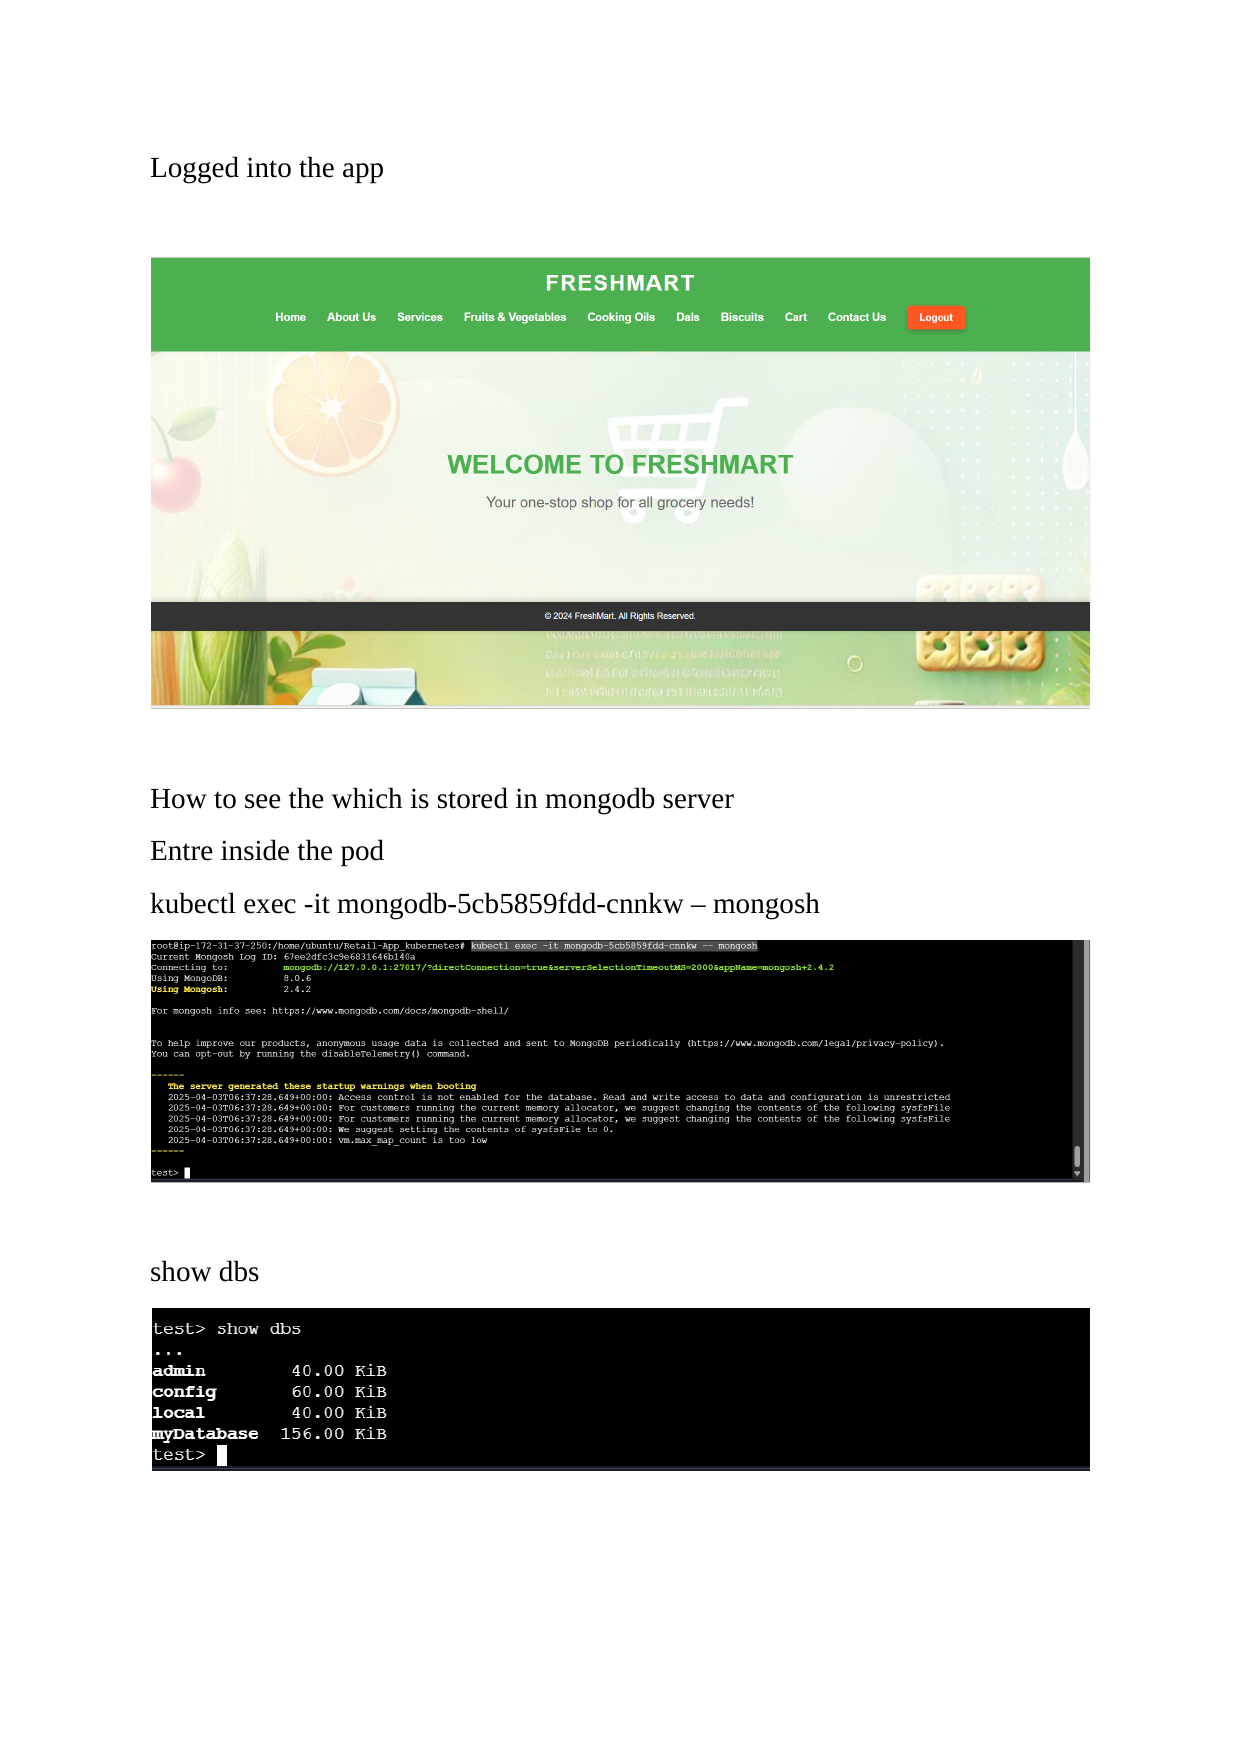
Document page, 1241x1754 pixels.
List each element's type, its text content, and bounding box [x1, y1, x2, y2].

picture [150, 255, 1091, 709]
text Entre inside the pod [150, 833, 1090, 867]
text kubectl exec -it mongodb-5cb5859fdd-cnnkw – mongosh [150, 886, 1090, 920]
picture [150, 939, 1091, 1183]
text How to see the which is stored in mongodb server [150, 781, 1090, 814]
text Logged into the app [150, 150, 1090, 183]
text show dbs [150, 1254, 1090, 1287]
picture [150, 1306, 1091, 1472]
